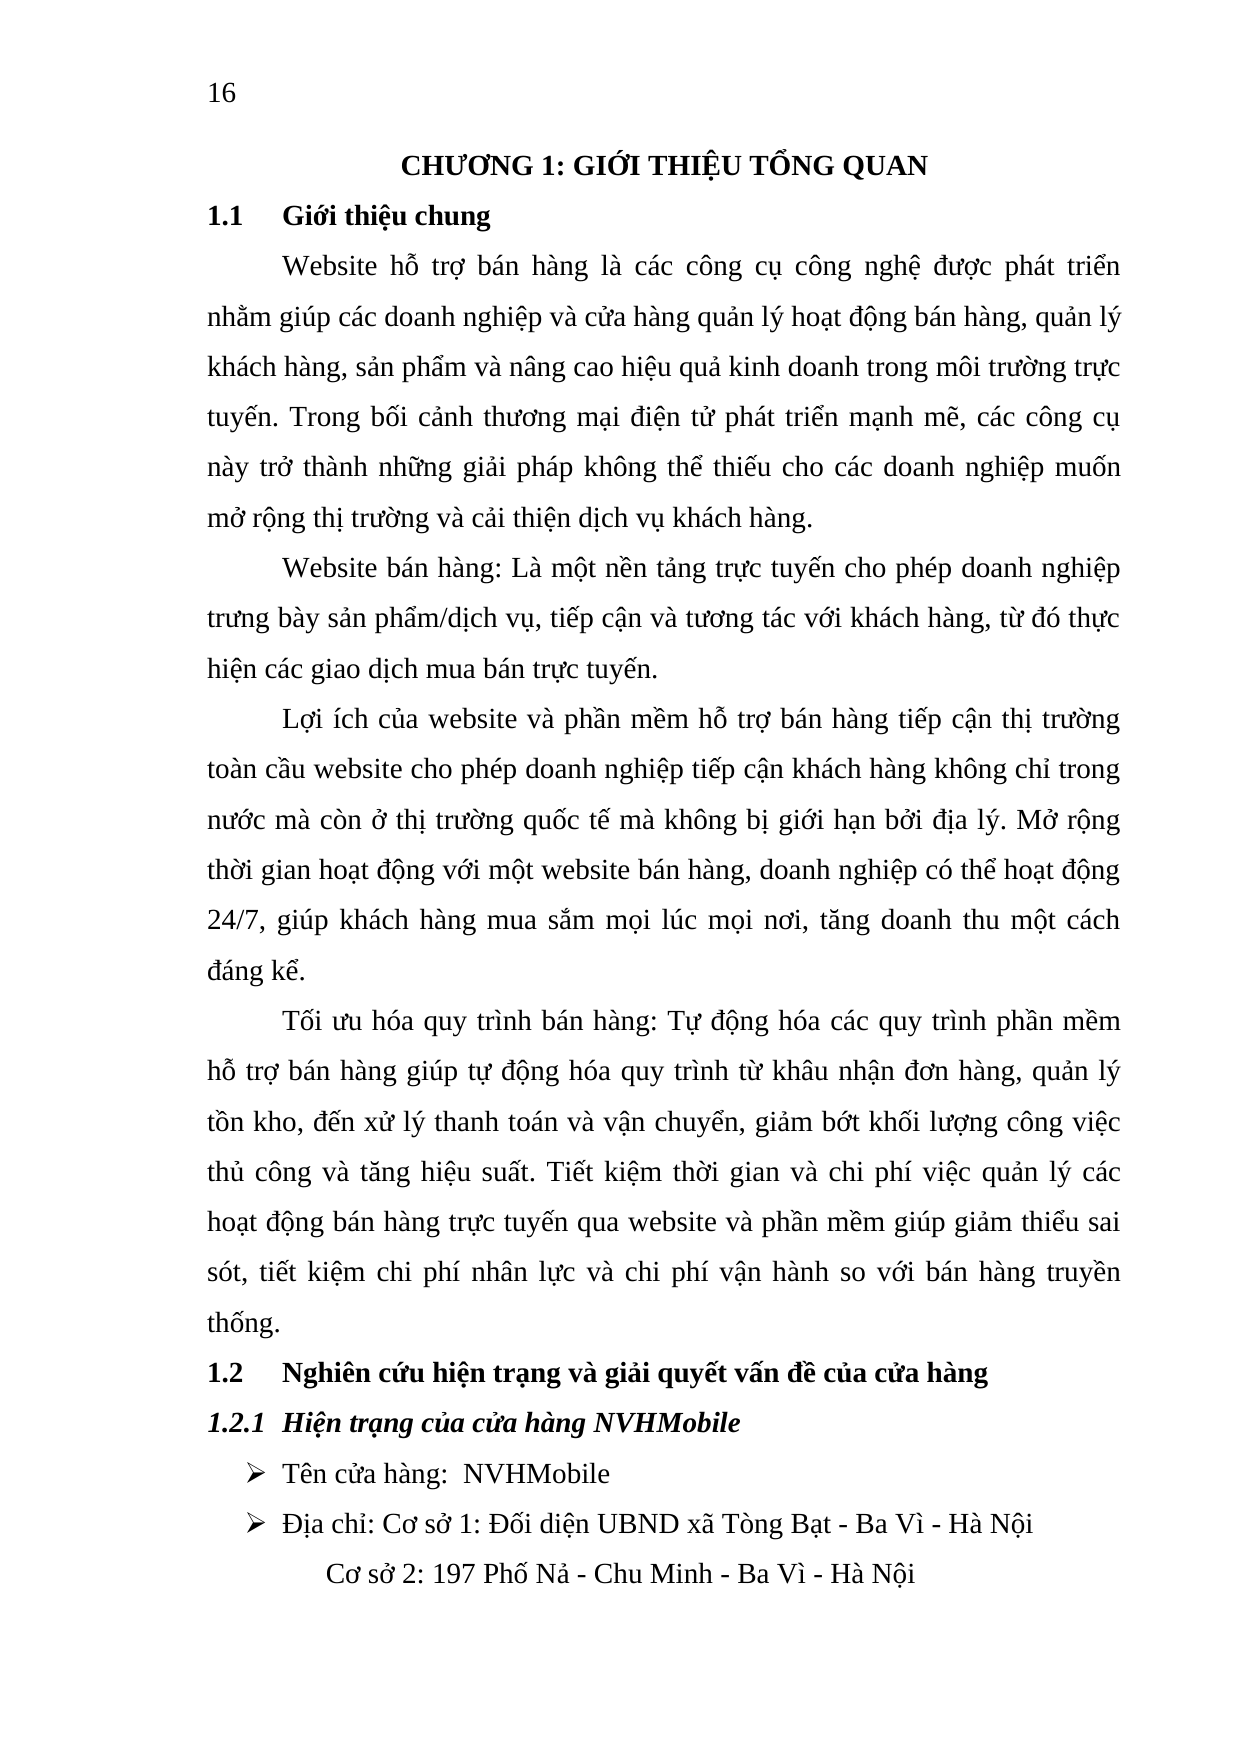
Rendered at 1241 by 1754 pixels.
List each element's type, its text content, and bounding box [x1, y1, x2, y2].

text Cơ sở 2: 197 Phố Nả - Chu Minh - Ba Vì - Hà Nội [282, 1557, 1122, 1590]
list Địa chỉ: Cơ sở 1: Đối diện UBND xã Tòng Bạt - Ba Vì - Hà Nội [244, 1506, 1122, 1540]
subtitle CHƯƠNG 1: GIỚI THIỆU TỔNG QUAN [207, 148, 1122, 181]
subtitle Nghiên cứu hiện trạng và giải quyết vấn đề của cửa hàng [207, 1355, 1122, 1389]
subtitle Hiện trạng của cửa hàng NVHMobile [236, 1406, 1122, 1439]
text Tối ưu hóa quy trình bán hàng: Tự động hóa các quy trình phần mềm hỗ trợ bán hàng giúp tự động hóa quy trình từ khâu nhận đơn hàng, quản lý tồn kho, đến xử lý thanh toán và vận chuyển, giảm bớt khối lượng công việc thủ công và tăng hiệu suất. Tiết kiệm thời gian và chi phí việc quản lý các hoạt động bán hàng trực tuyến qua website và phần mềm giúp giảm thiểu sai sót, tiết kiệm chi phí nhân lực và chi phí vận hành so với bán hàng truyền thống. [207, 1003, 1122, 1338]
text Website hỗ trợ bán hàng là các công cụ công nghệ được phát triển nhằm giúp các doanh nghiệp và cửa hàng quản lý hoạt động bán hàng, quản lý khách hàng, sản phẩm và nâng cao hiệu quả kinh doanh trong môi trường trực tuyến. Trong bối cảnh thương mại điện tử phát triển mạnh mẽ, các công cụ này trở thành những giải pháp không thể thiếu cho các doanh nghiệp muốn mở rộng thị trường và cải thiện dịch vụ khách hàng. [207, 248, 1122, 533]
list Tên cửa hàng: NVHMobile [244, 1456, 1122, 1489]
text Website bán hàng: Là một nền tảng trực tuyến cho phép doanh nghiệp trưng bày sản phẩm/dịch vụ, tiếp cận và tương tác với khách hàng, từ đó thực hiện các giao dịch mua bán trực tuyến. [207, 550, 1122, 684]
subtitle Giới thiệu chung [207, 198, 1122, 232]
text Lợi ích của website và phần mềm hỗ trợ bán hàng tiếp cận thị trường toàn cầu website cho phép doanh nghiệp tiếp cận khách hàng không chỉ trong nước mà còn ở thị trường quốc tế mà không bị giới hạn bởi địa lý. Mở rộng thời gian hoạt động với một website bán hàng, doanh nghiệp có thể hoạt động 24/7, giúp khách hàng mua sắm mọi lúc mọi nơi, tăng doanh thu một cách đáng kể. [207, 701, 1122, 986]
